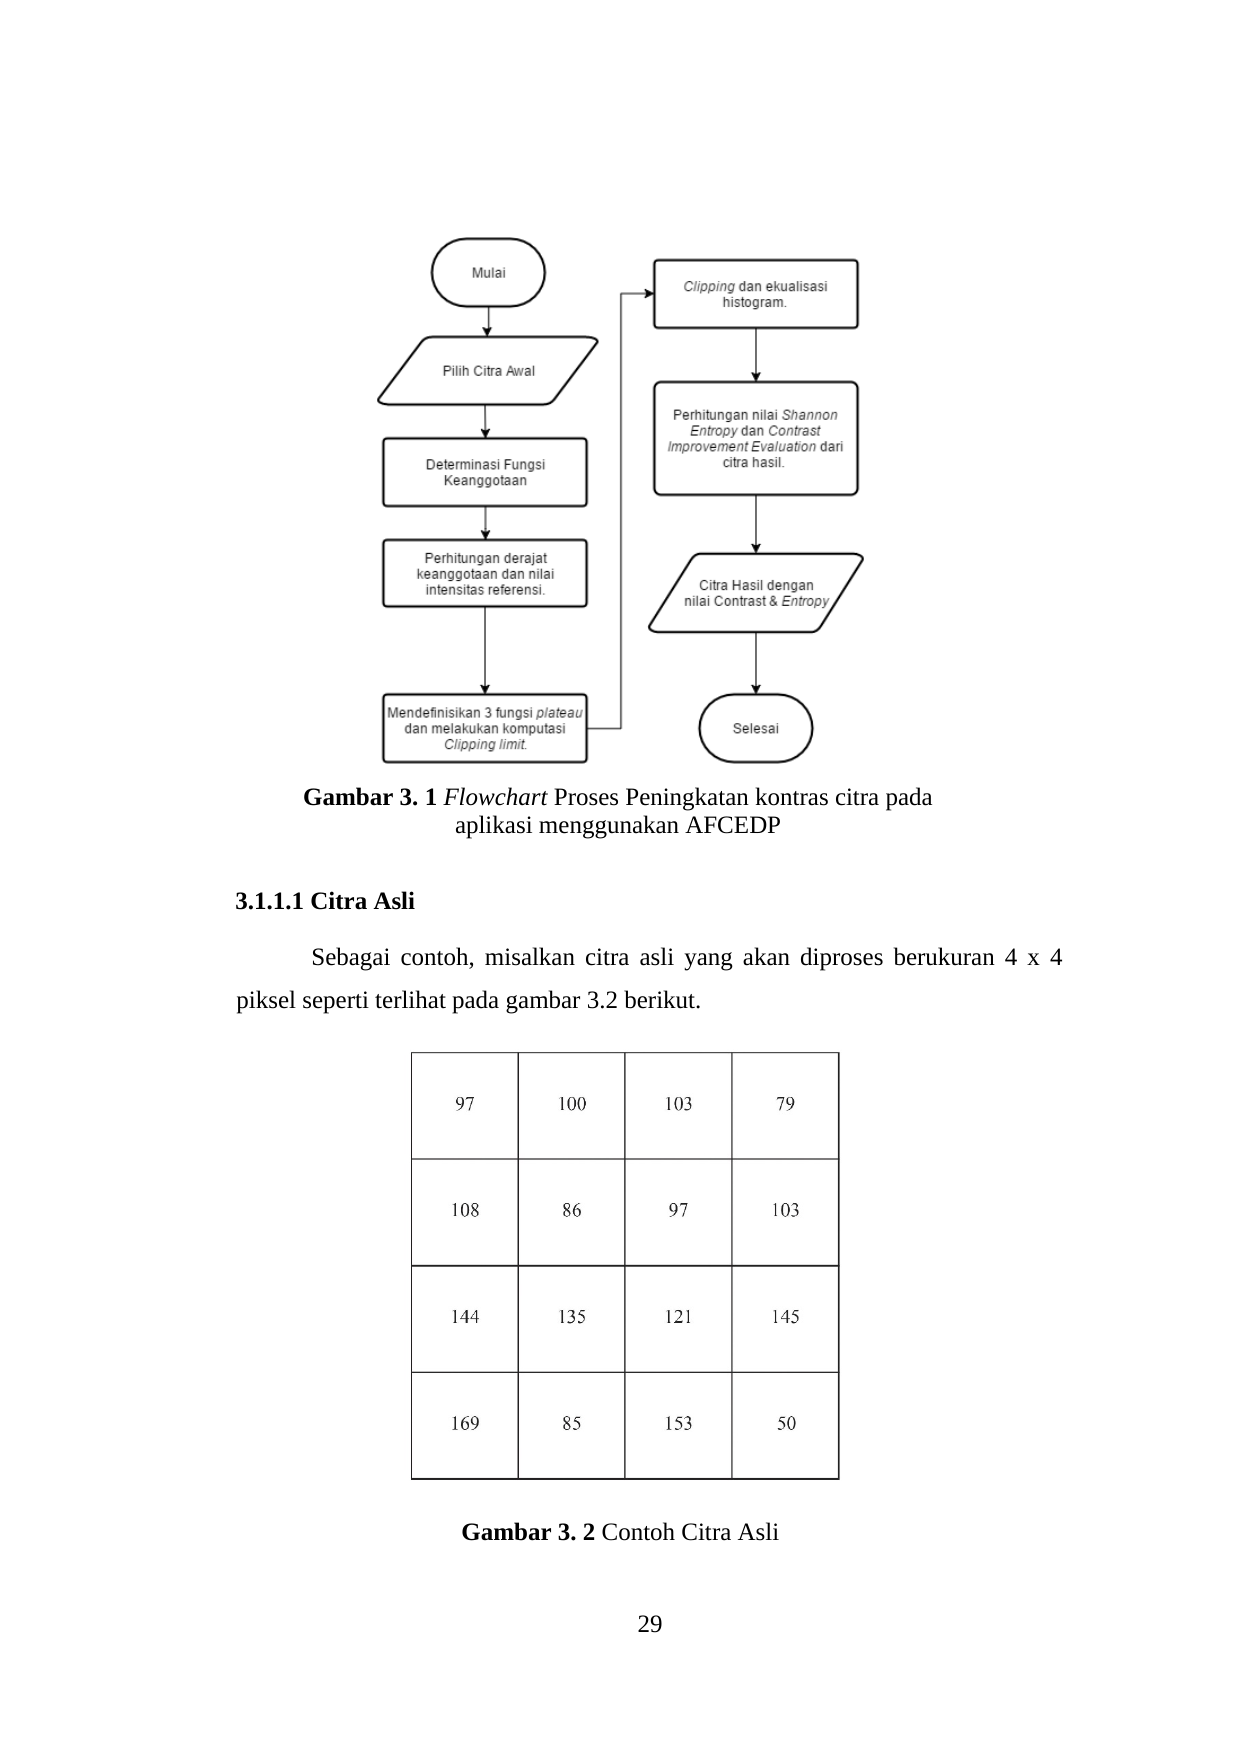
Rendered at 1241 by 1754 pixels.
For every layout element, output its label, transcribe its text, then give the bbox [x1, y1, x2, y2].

text Sebagai contoh, misalkan citra asli yang akan diproses berukuran 4 x 4 piksel seperti terlihat pada gambar 3.2 berikut. [236, 942, 1063, 1014]
picture [360, 1022, 879, 1508]
subtitle Citra Asli [235, 886, 1063, 915]
